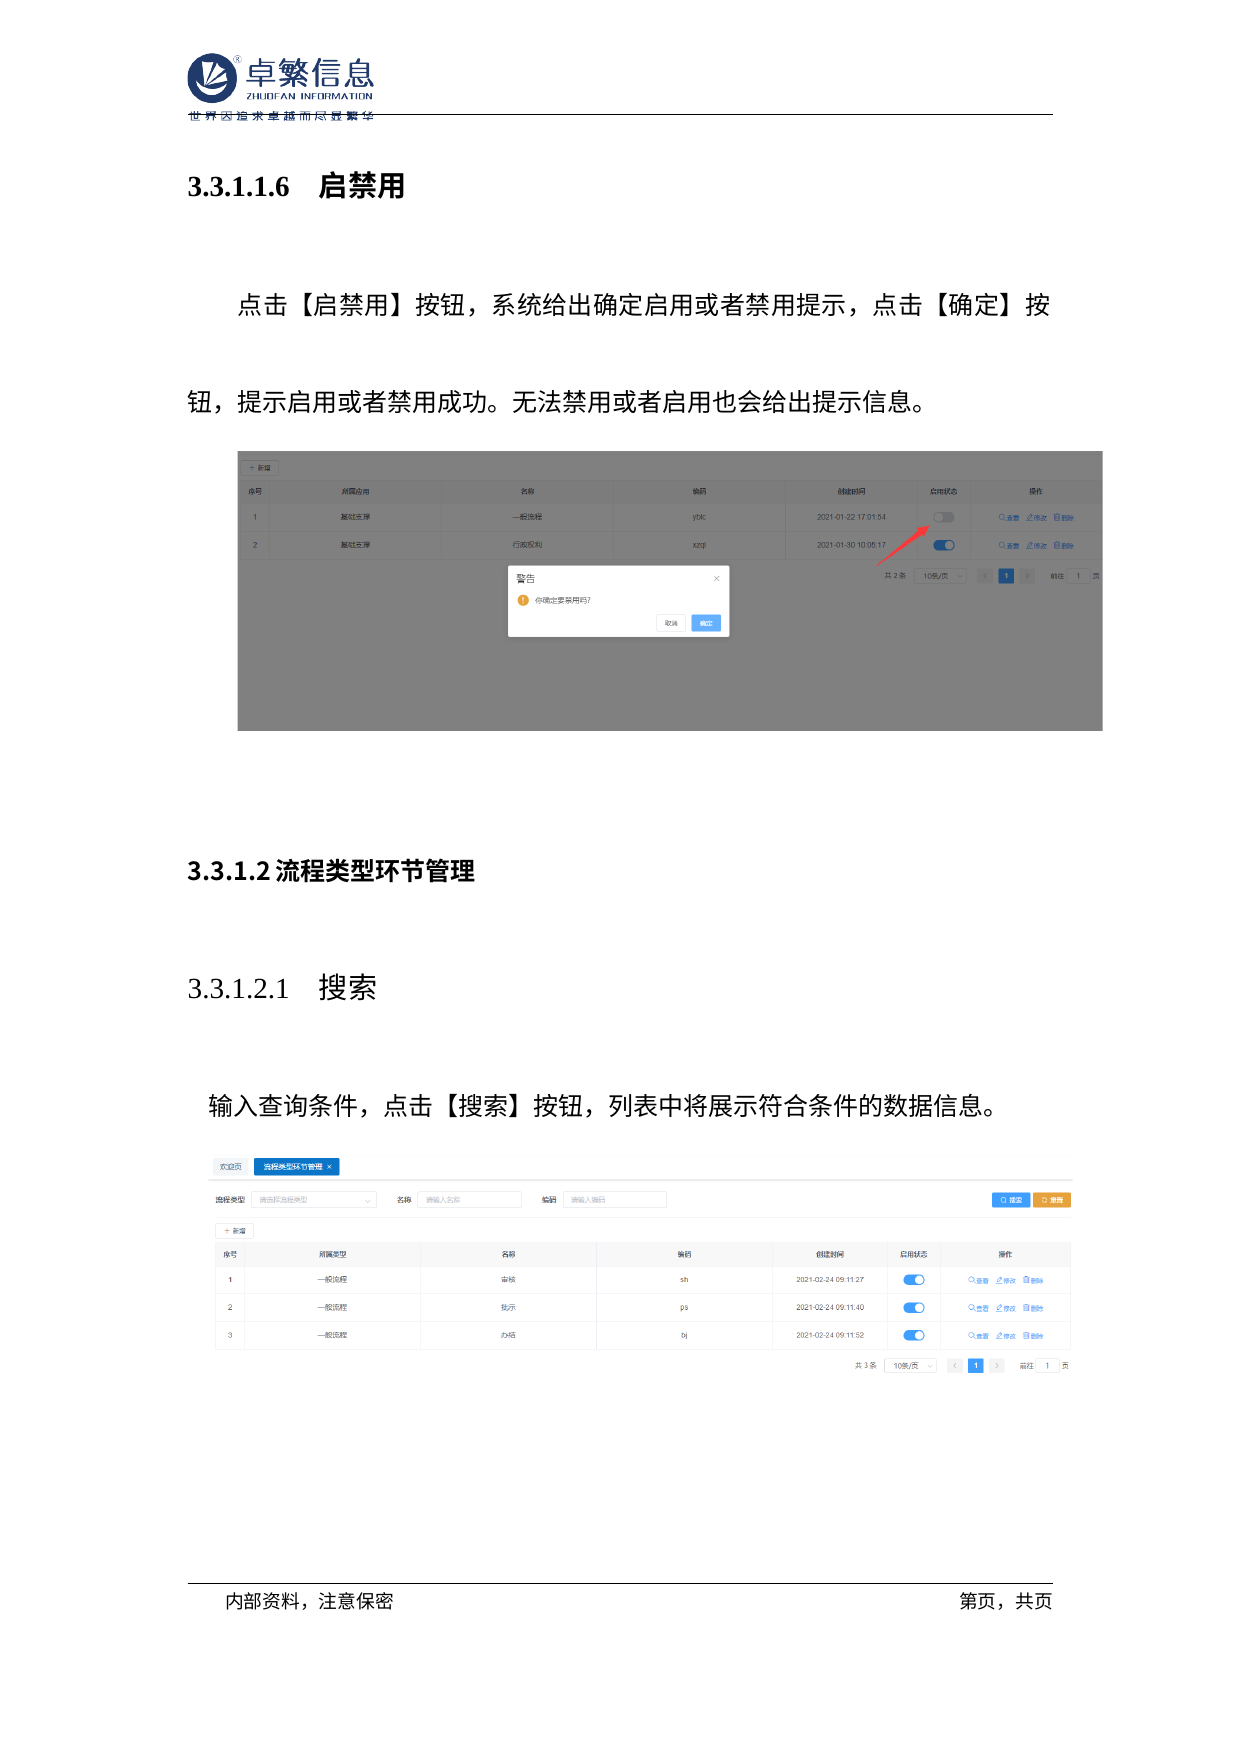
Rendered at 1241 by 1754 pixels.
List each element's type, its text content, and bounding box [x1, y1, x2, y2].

picture [187, 53, 374, 121]
subtitle 搜索 [187, 953, 1053, 1018]
subtitle 启禁用 [187, 152, 1053, 217]
picture [208, 1155, 1073, 1430]
text 输入查询条件，点击【搜索】按钮，列表中将展示符合条件的数据信息。 [187, 1072, 1053, 1137]
subtitle 流程类型环节管理 [187, 837, 1053, 902]
picture [237, 451, 1103, 731]
text 点击【启禁用】按钮，系统给出确定启用或者禁用提示，点击【确定】按钮，提示启用或者禁用成功。无法禁用或者启用也会给出提示信息。 [187, 271, 1053, 433]
